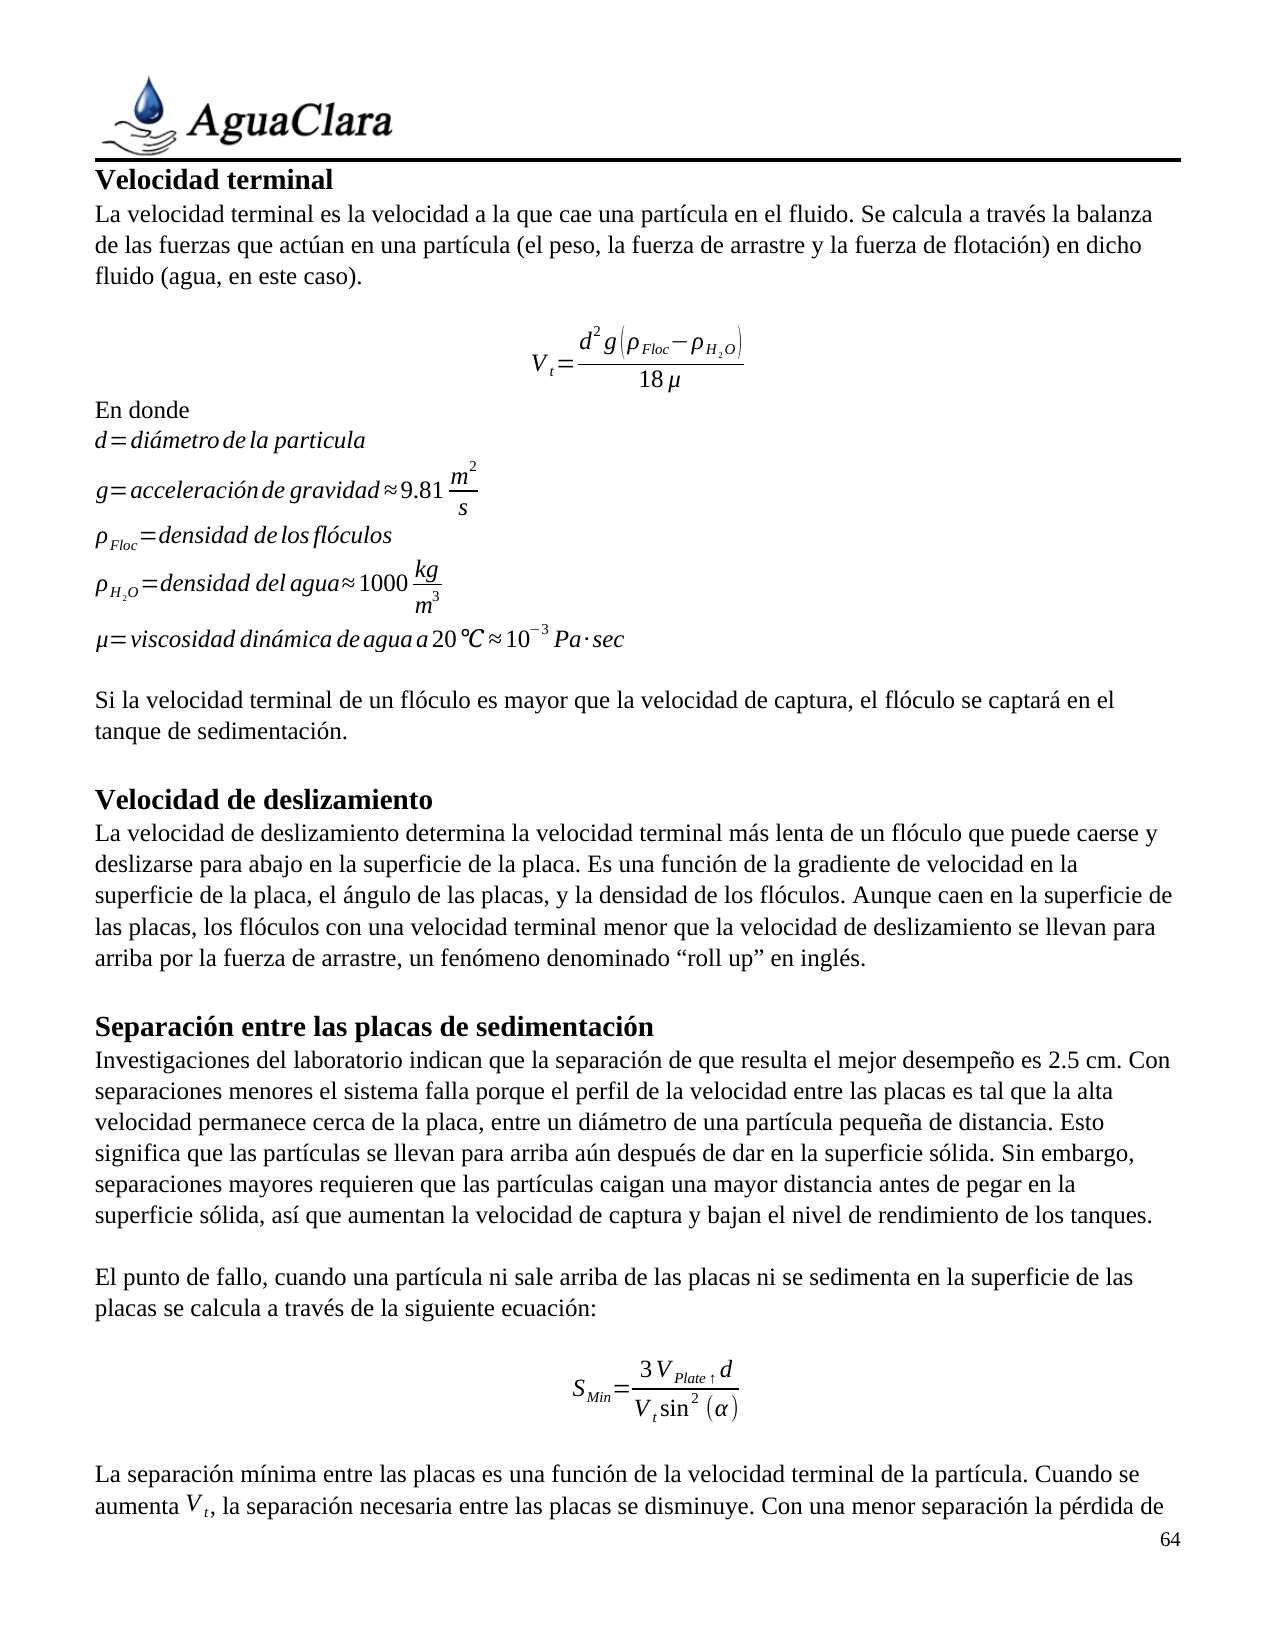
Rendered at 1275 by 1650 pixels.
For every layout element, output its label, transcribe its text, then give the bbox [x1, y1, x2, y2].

text La velocidad terminal es la velocidad a la que cae una partícula en el fluido. Se calcula a través la balanza de las fuerzas que actúan en una partícula (el peso, la fuerza de arrastre y la fuerza de flotación) en dicho fluido (agua, en este caso). [94, 199, 1181, 289]
text El punto de fallo, cuando una partícula ni sale arriba de las placas ni se sedimenta en la superficie de las placas se calcula a través de la siguiente ecuación: [94, 1262, 1181, 1322]
subtitle Separación entre las placas de sedimentación [94, 1009, 1181, 1042]
text Investigaciones del laboratorio indican que la separación de que resulta el mejor desempeño es 2.5 cm. Con separaciones menores el sistema falla porque el perfil de la velocidad entre las placas es tal que la alta velocidad permanece cerca de la placa, entre un diámetro de una partícula pequeña de distancia. Esto significa que las partículas se llevan para arriba aún después de dar en la superficie sólida. Sin embargo, separaciones mayores requieren que las partículas caigan una mayor distancia antes de pegar en la superficie sólida, así que aumentan la velocidad de captura y bajan el nivel de rendimiento de los tanques. [94, 1045, 1181, 1229]
subtitle Velocidad terminal [94, 162, 1181, 196]
text En donde [94, 395, 1181, 424]
text Si la velocidad terminal de un flóculo es mayor que la velocidad de captura, el flóculo se captará en el tanque de sedimentación. [94, 685, 1181, 745]
picture [94, 75, 412, 158]
text La velocidad de deslizamiento determina la velocidad terminal más lenta de un flóculo que puede caerse y deslizarse para abajo en la superficie de la placa. Es una función de la gradiente de velocidad en la superficie de la placa, el ángulo de las placas, y la densidad de los flóculos. Aunque caen en la superficie de las placas, los flóculos con una velocidad terminal menor que la velocidad de deslizamiento se llevan para arriba por la fuerza de arrastre, un fenómeno denominado “roll up” en inglés. [94, 818, 1181, 971]
subtitle Velocidad de deslizamiento [94, 782, 1181, 816]
